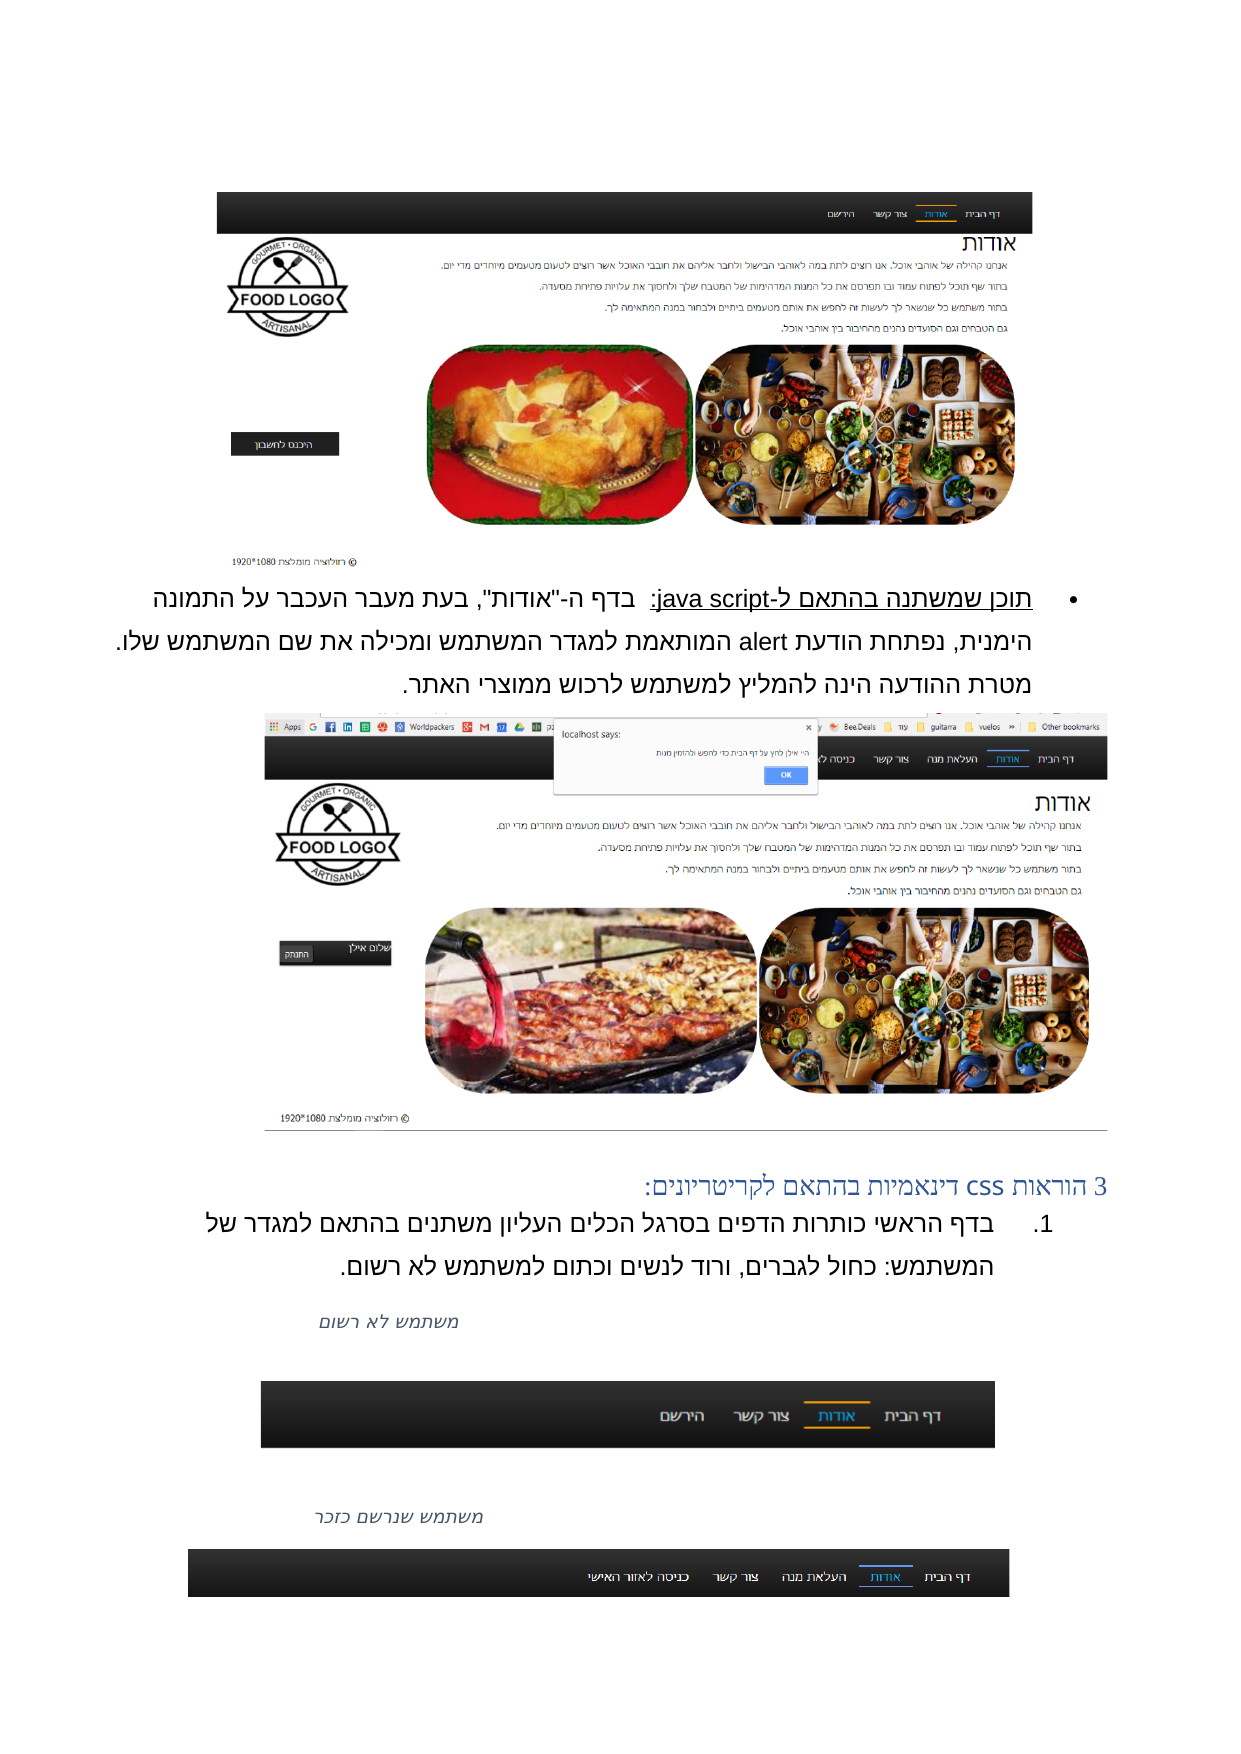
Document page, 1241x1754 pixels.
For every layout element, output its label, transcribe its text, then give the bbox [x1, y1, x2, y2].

picture [260, 1381, 995, 1450]
list תוכן שמשתנה בהתאם ל-java script: בדף ה-"אודות", בעת מעבר העכבר על התמונה הימנית, נפתחת הודעת alert המותאמת למגדר המשתמש ומכילה את שם המשתמש שלו. מטרת ההודעה הינה להמליץ למשתמש לרכוש ממוצרי האתר. [114, 584, 1070, 699]
list בדף הראשי כותרות הדפים בסרגל הכלים העליון משתנים בהתאם למגדר של המשתמש: כחול לגברים, ורוד לנשים וכתום למשתמש לא רשום. [114, 1209, 1032, 1281]
picture [187, 1549, 1014, 1601]
picture [264, 713, 1108, 1131]
subtitle 3 הוראות css דינאמיות בהתאם לקריטריונים: [187, 1167, 1107, 1203]
picture [216, 192, 1033, 573]
